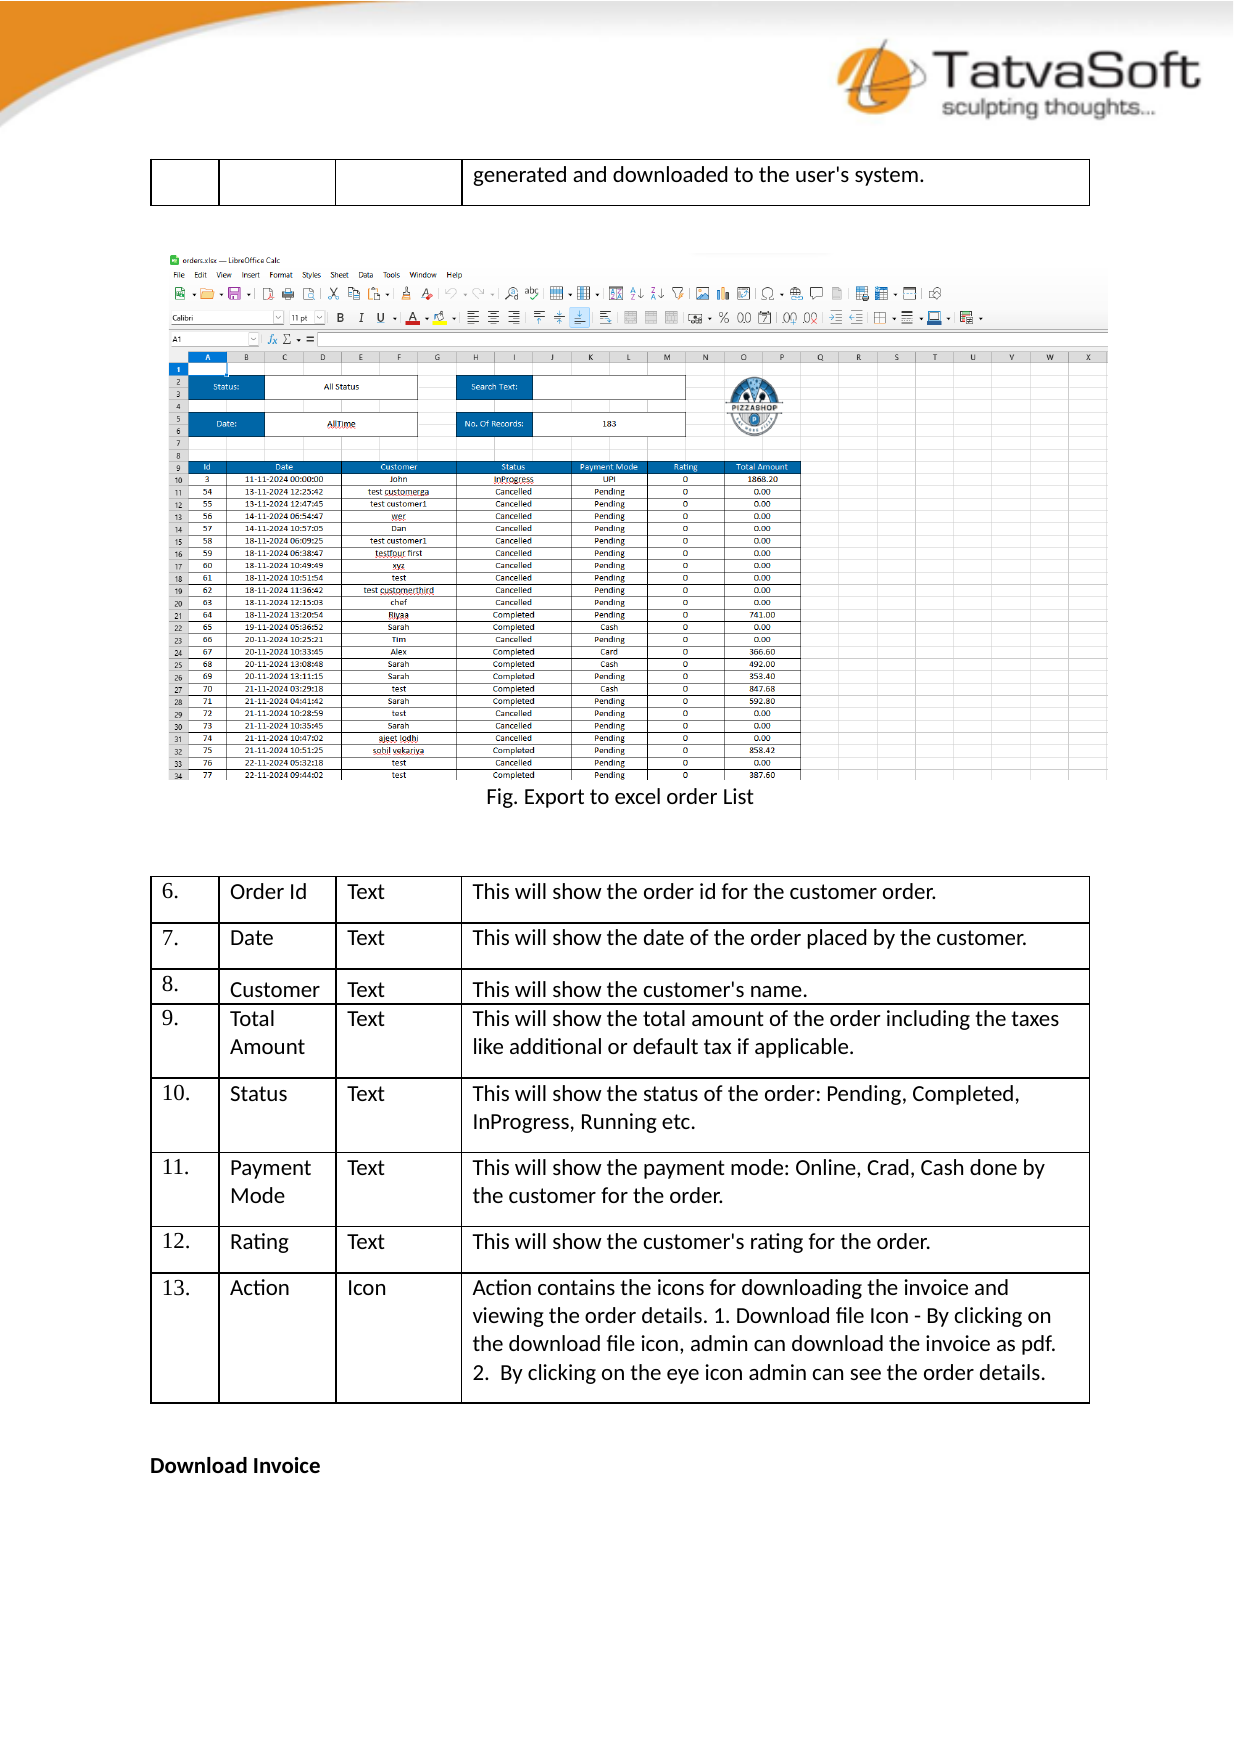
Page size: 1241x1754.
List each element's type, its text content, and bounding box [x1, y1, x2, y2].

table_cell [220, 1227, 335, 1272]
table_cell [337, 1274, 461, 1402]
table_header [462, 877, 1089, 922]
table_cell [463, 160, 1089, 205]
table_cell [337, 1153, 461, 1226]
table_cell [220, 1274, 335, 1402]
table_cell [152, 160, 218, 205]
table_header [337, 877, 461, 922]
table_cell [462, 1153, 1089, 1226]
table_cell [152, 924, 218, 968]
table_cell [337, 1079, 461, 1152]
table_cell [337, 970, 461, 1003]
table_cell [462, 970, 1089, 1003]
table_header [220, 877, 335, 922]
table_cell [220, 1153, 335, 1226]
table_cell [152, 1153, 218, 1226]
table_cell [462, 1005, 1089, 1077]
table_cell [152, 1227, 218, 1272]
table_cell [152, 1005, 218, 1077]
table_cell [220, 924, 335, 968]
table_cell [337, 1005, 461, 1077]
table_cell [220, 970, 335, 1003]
picture [0, 1, 1234, 159]
text Download Invoice [150, 1451, 1090, 1479]
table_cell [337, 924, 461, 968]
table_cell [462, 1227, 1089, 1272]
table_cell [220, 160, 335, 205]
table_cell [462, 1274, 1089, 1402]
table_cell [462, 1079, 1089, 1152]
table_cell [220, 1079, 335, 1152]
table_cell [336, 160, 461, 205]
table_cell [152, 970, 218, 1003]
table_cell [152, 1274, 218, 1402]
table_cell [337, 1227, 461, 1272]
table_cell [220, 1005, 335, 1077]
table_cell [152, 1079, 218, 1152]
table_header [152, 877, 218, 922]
text Fig. Export to excel order List [150, 253, 1090, 810]
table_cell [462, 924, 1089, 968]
